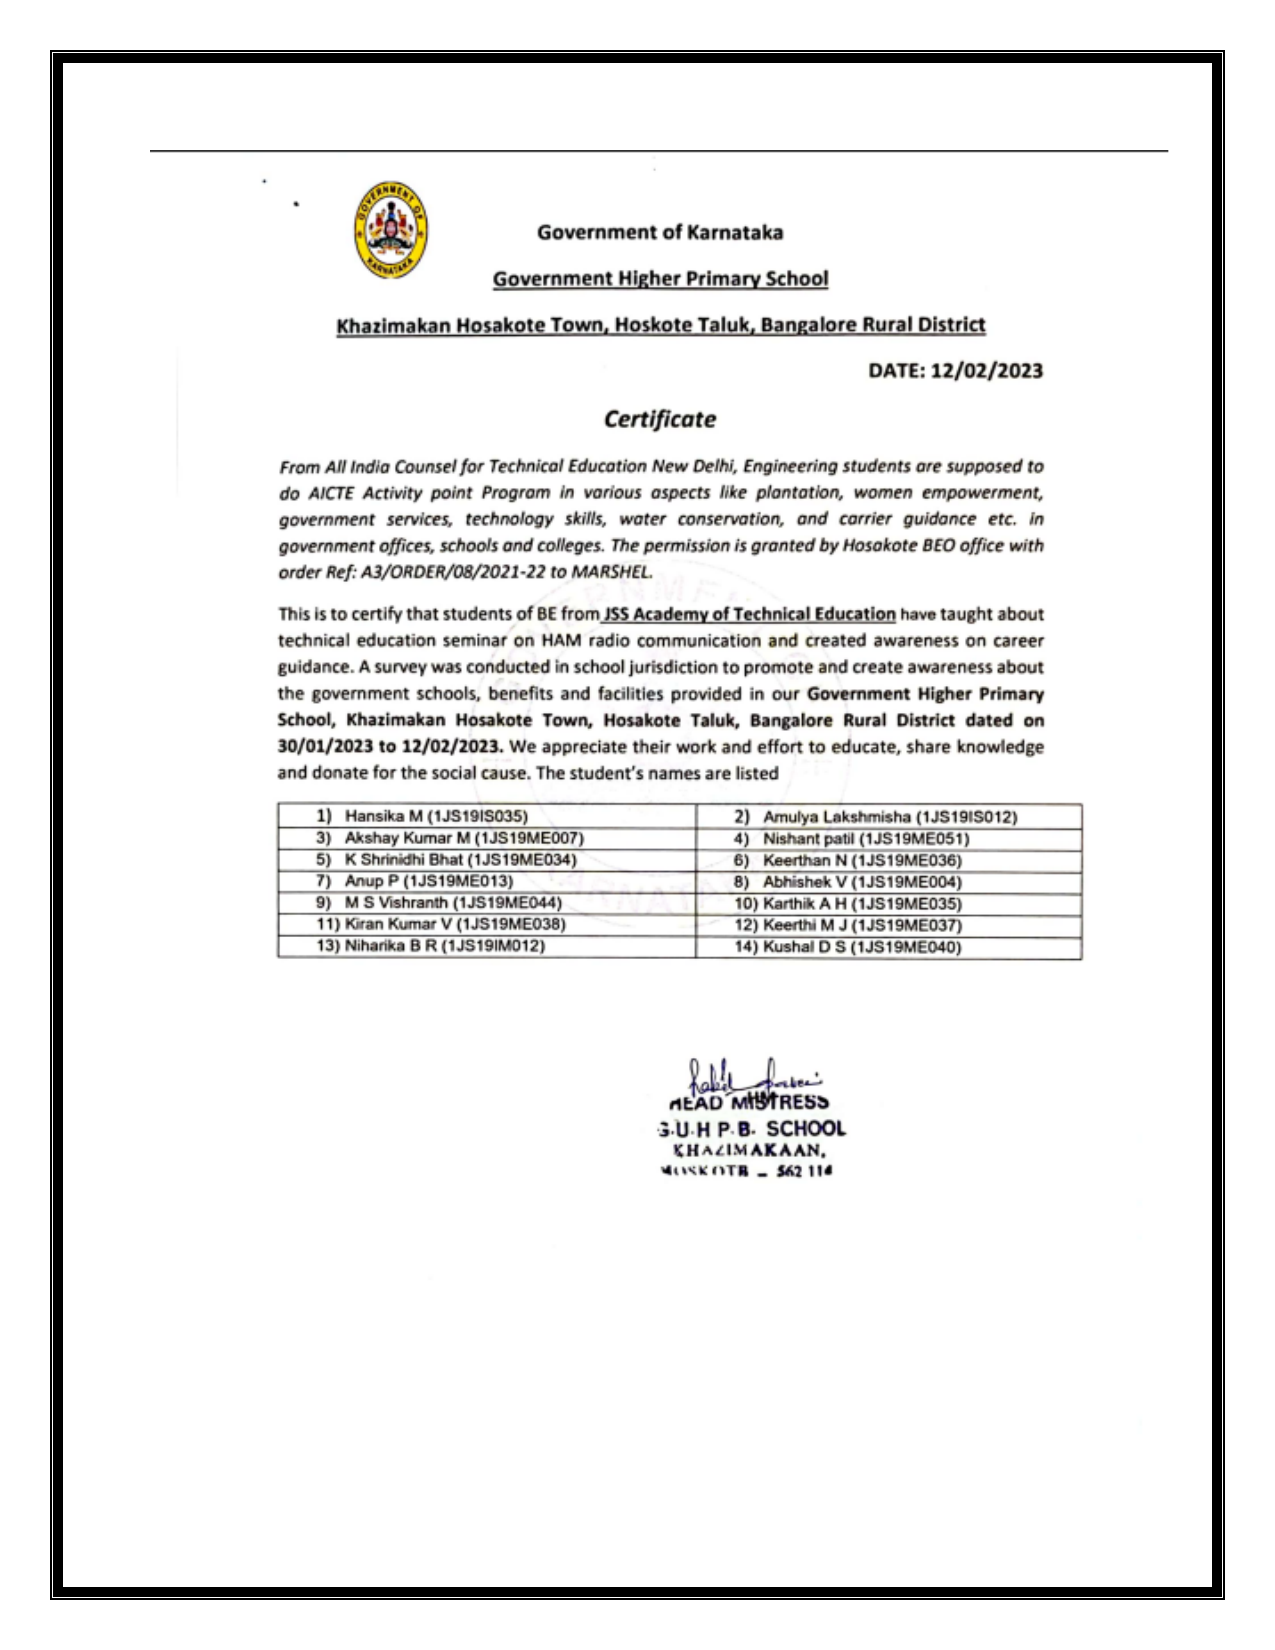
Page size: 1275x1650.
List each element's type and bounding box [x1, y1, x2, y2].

picture [150, 150, 1169, 1446]
